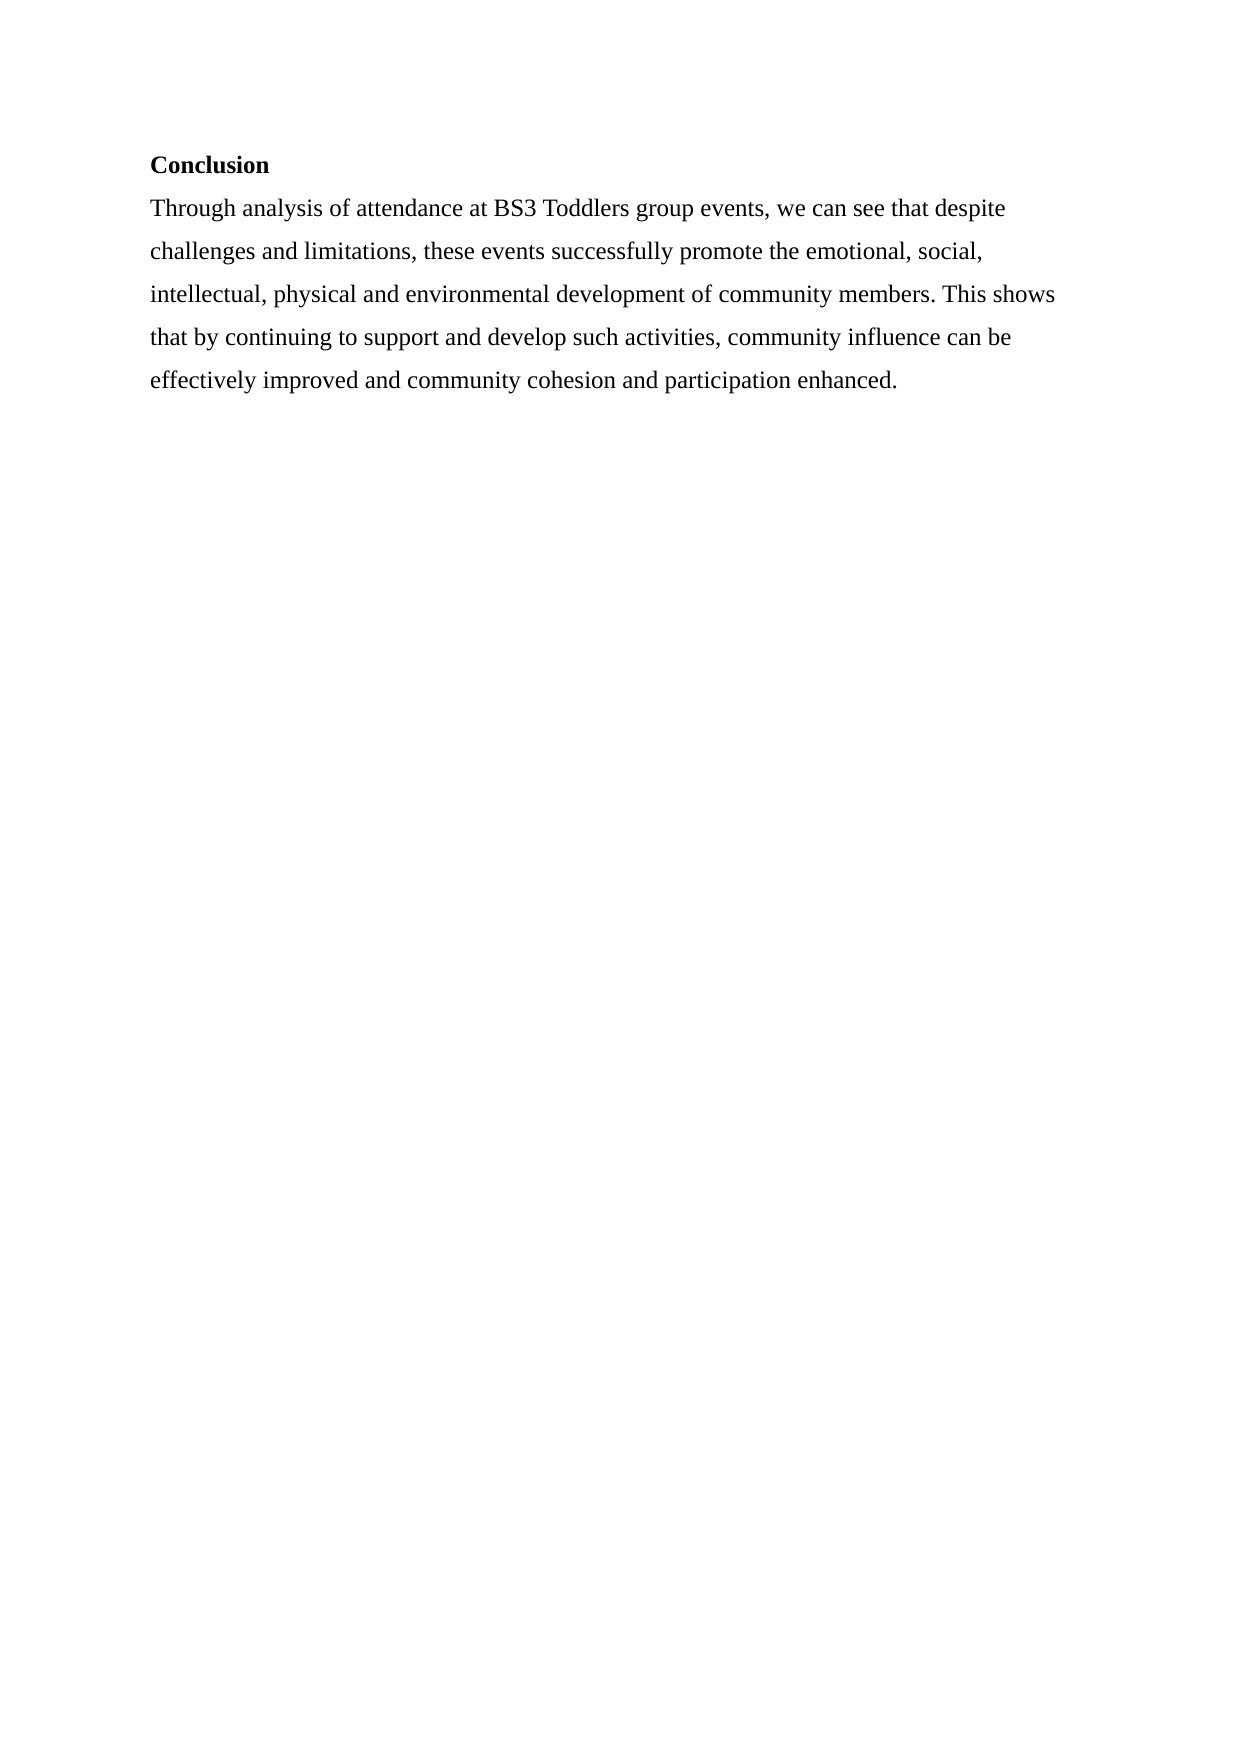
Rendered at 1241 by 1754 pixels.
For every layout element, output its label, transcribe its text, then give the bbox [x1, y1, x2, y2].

text Through analysis of attendance at BS3 Toddlers group events, we can see that despite challenges and limitations, these events successfully promote the emotional, social, intellectual, physical and environmental development of community members. This shows that by continuing to support and develop such activities, community influence can be effectively improved and community cohesion and participation enhanced. [150, 193, 1090, 394]
text Conclusion [150, 150, 1090, 179]
